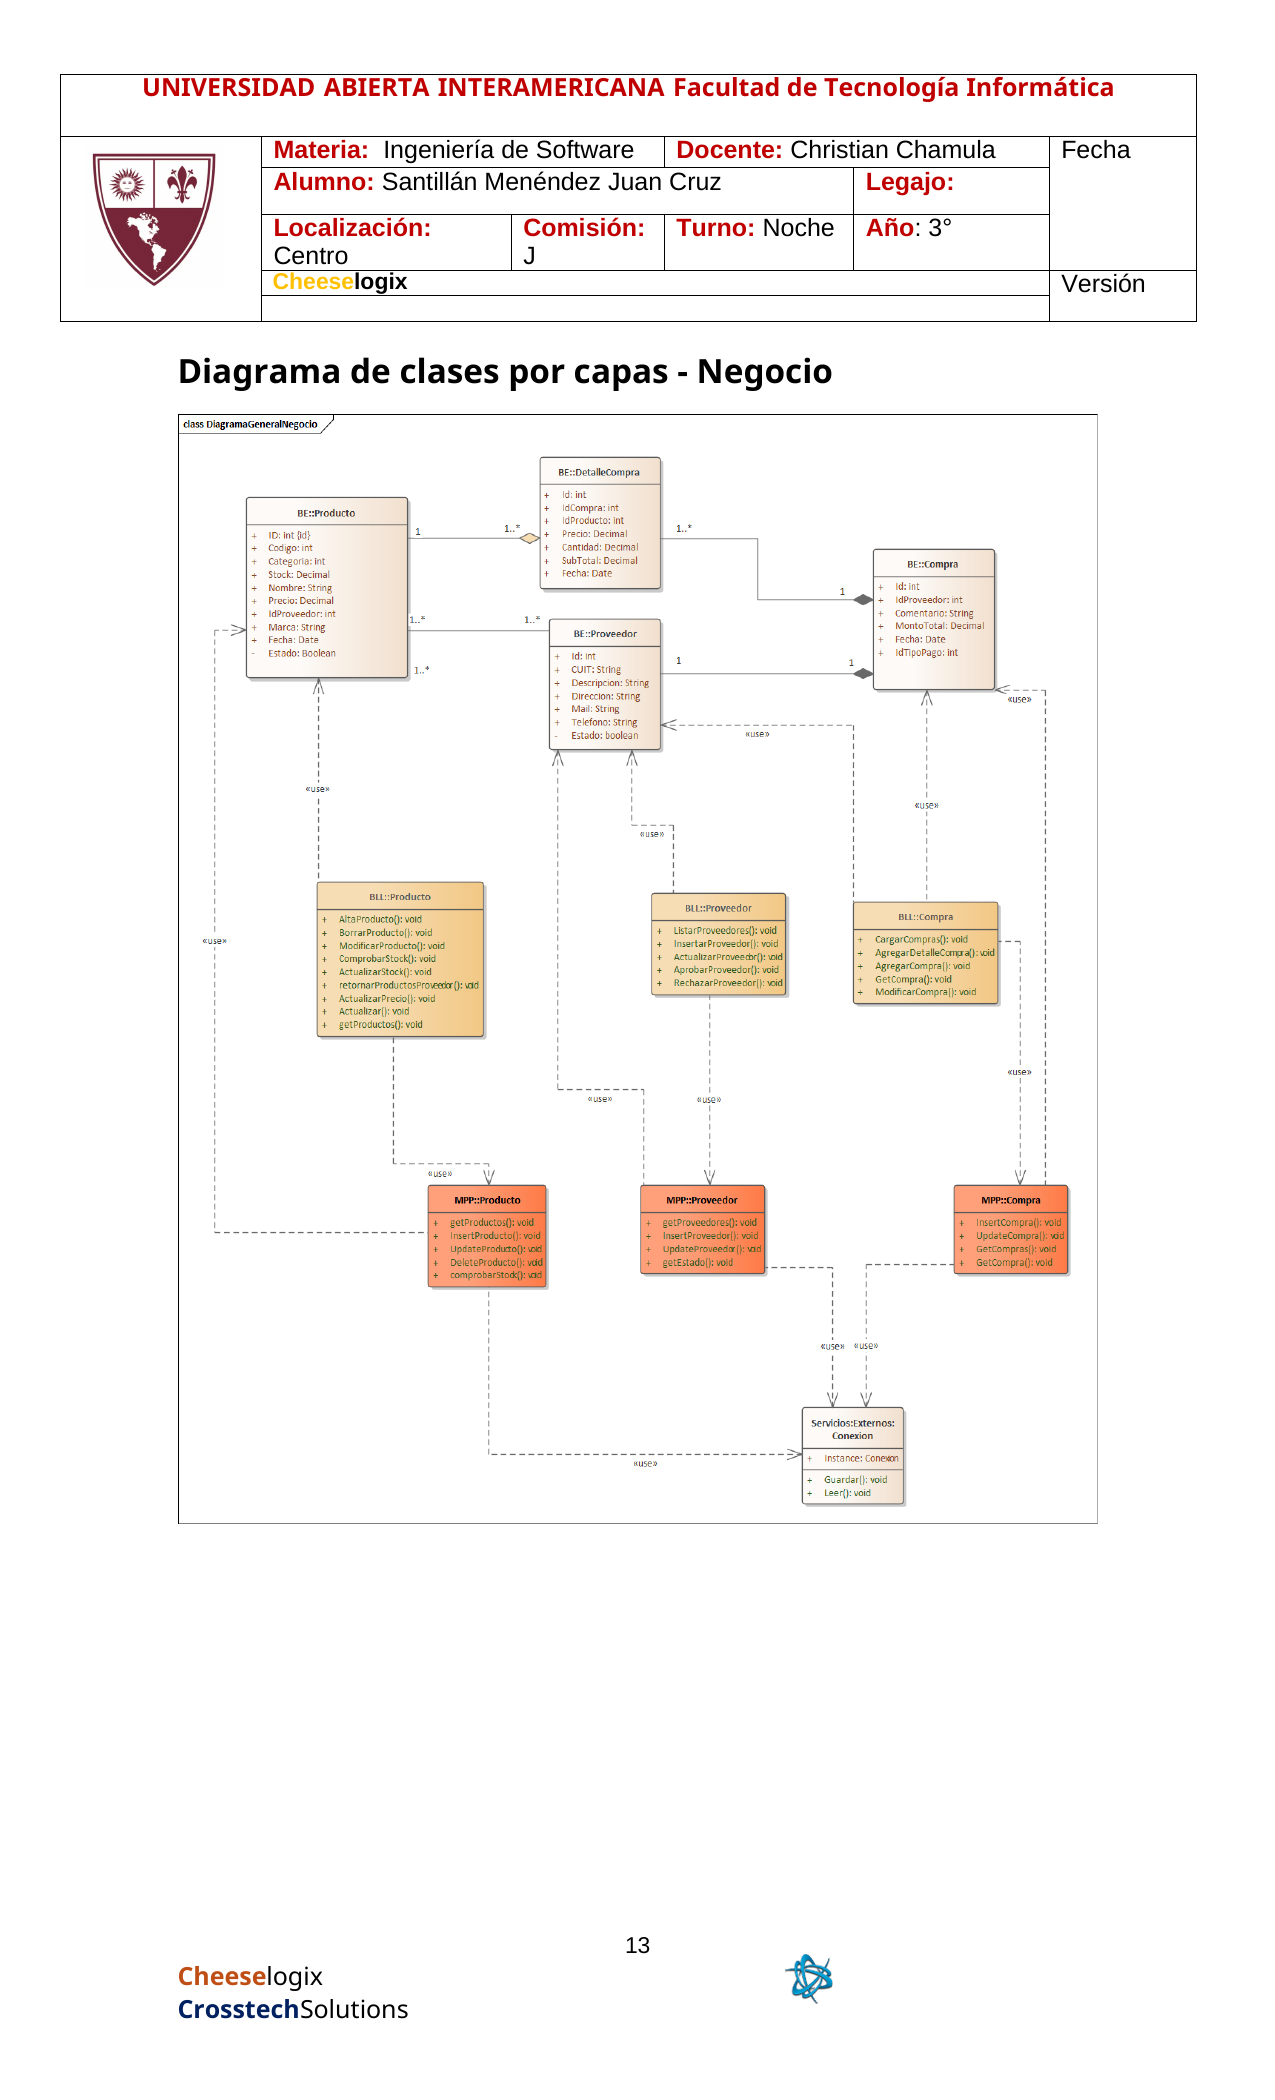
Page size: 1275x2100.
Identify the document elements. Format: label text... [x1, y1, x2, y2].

picture [798, 1971, 804, 1984]
picture [784, 1954, 833, 2004]
picture [810, 1977, 826, 1991]
picture [177, 413, 1098, 1524]
picture [805, 1972, 817, 1984]
picture [82, 145, 225, 288]
picture [805, 1961, 821, 1972]
text Diagrama de clases por capas - Negocio [177, 348, 1098, 393]
picture [809, 1954, 833, 1979]
